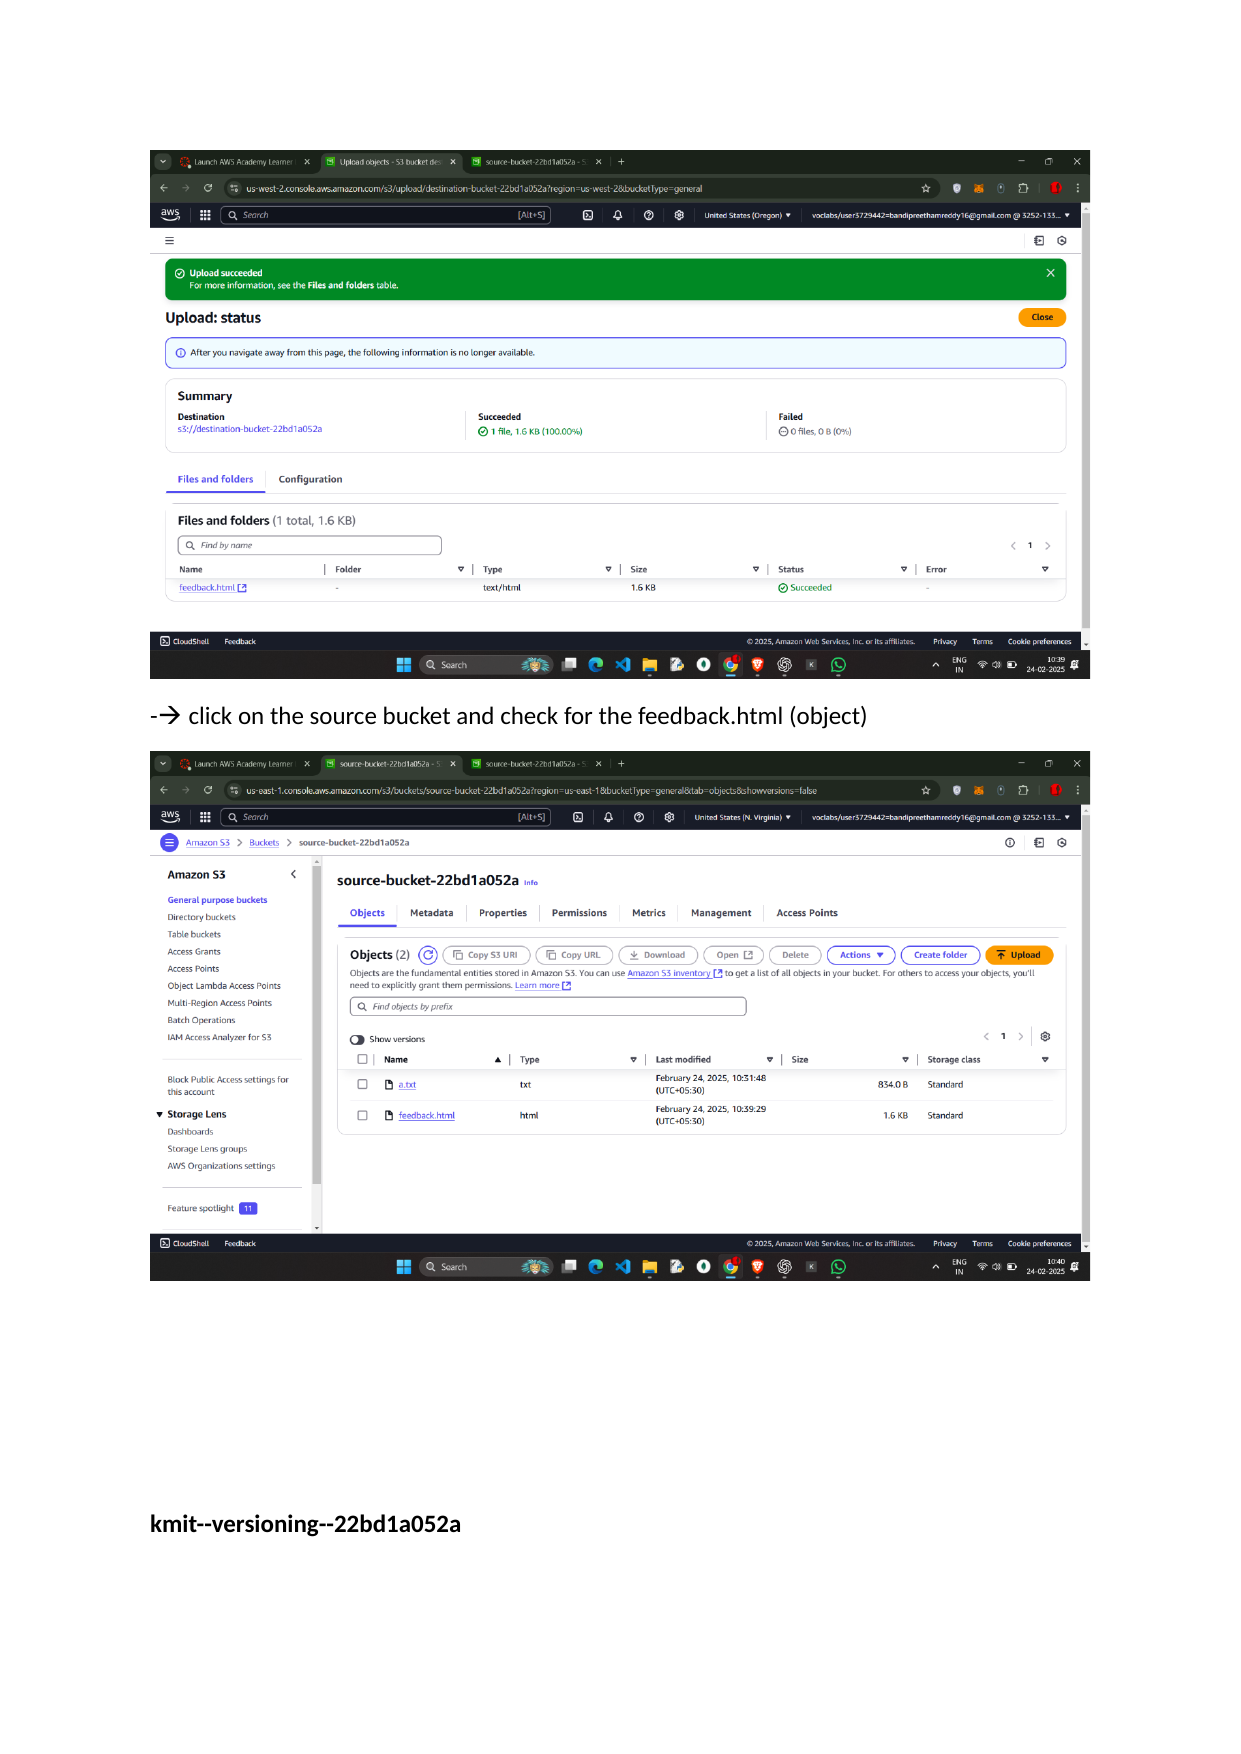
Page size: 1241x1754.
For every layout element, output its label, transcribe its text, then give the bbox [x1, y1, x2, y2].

text kmit--versioning--22bd1a052a [150, 1508, 1090, 1539]
text - click on the source bucket and check for the feedback.html (object) [150, 700, 1090, 731]
picture [150, 751, 1091, 1281]
picture [150, 150, 1091, 679]
